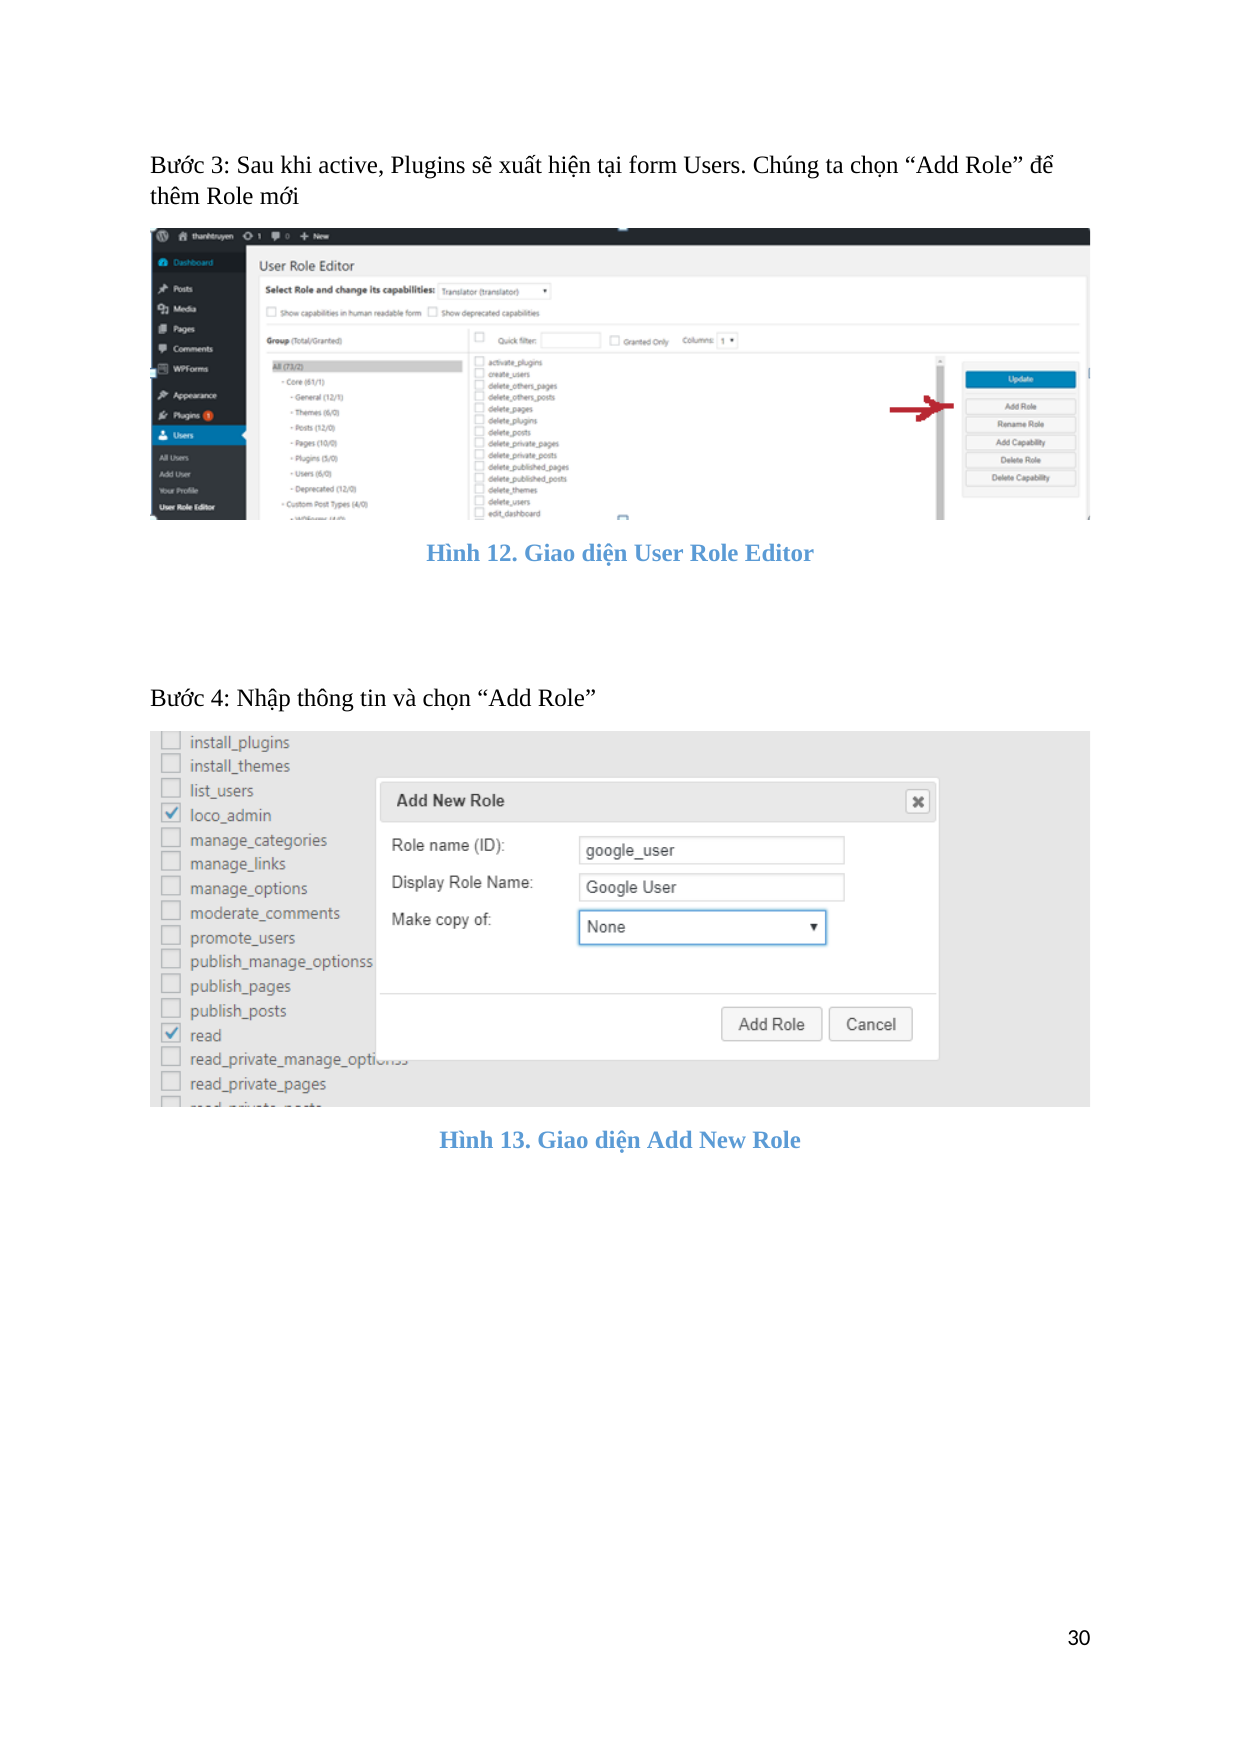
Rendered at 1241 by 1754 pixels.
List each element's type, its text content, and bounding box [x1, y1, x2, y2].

text Bước 4: Nhập thông tin và chọn “Add Role” [150, 683, 1090, 712]
picture [150, 228, 1091, 520]
text Bước 3: Sau khi active, Plugins sẽ xuất hiện tại form Users. Chúng ta chọn “Add Role” để thêm Role mới [150, 150, 1090, 210]
picture [150, 731, 1091, 1107]
